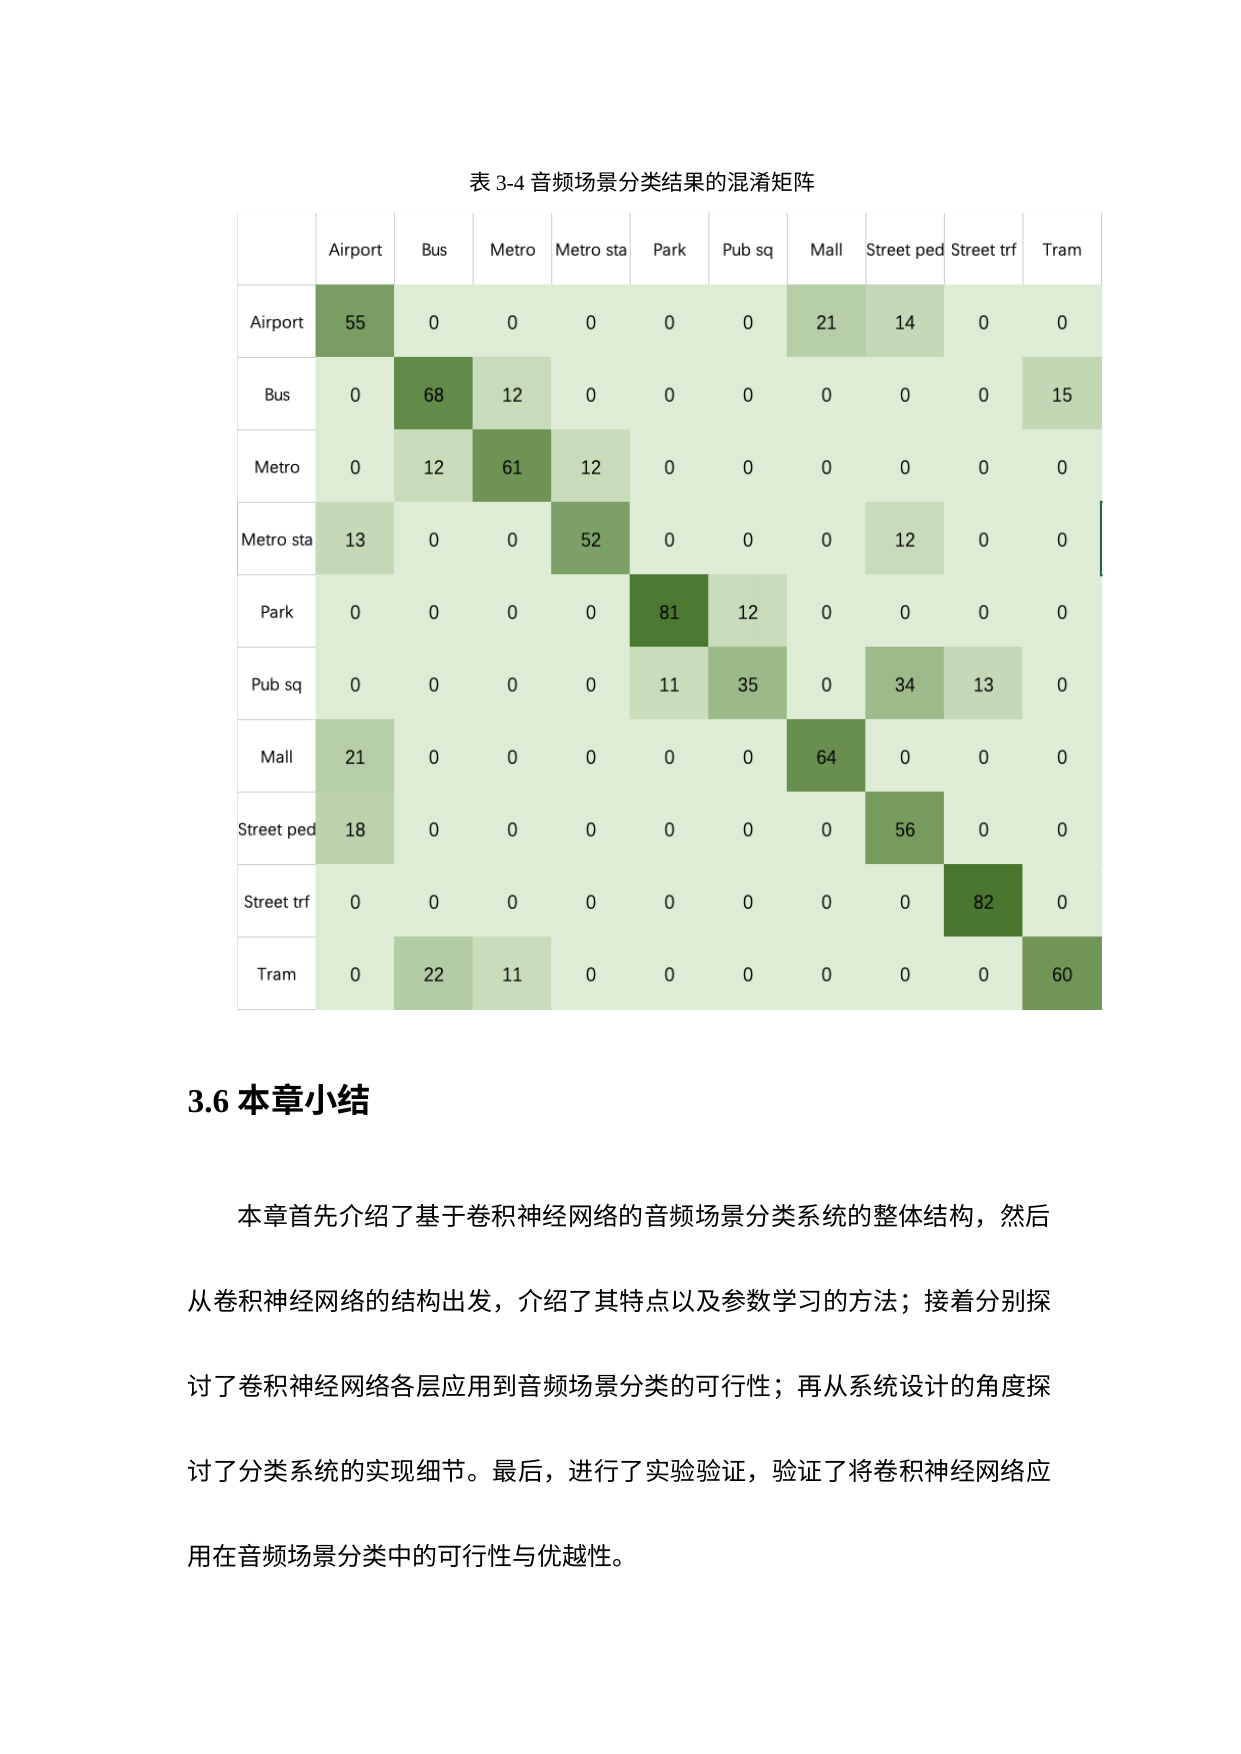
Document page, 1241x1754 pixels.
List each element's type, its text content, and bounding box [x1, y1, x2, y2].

picture [237, 213, 1103, 1010]
subtitle 3.6 本章小结 [187, 1064, 1053, 1132]
text 本章首先介绍了基于卷积神经网络的音频场景分类系统的整体结构，然后从卷积神经网络的结构出发，介绍了其特点以及参数学习的方法；接着分别探讨了卷积神经网络各层应用到音频场景分类的可行性；再从系统设计的角度探讨了分类系统的实现细节。最后，进行了实验验证，验证了将卷积神经网络应用在音频场景分类中的可行性与优越性。 [187, 1181, 1053, 1588]
subtitle 表3-4 音频场景分类结果的混淆矩阵 [187, 164, 1053, 198]
